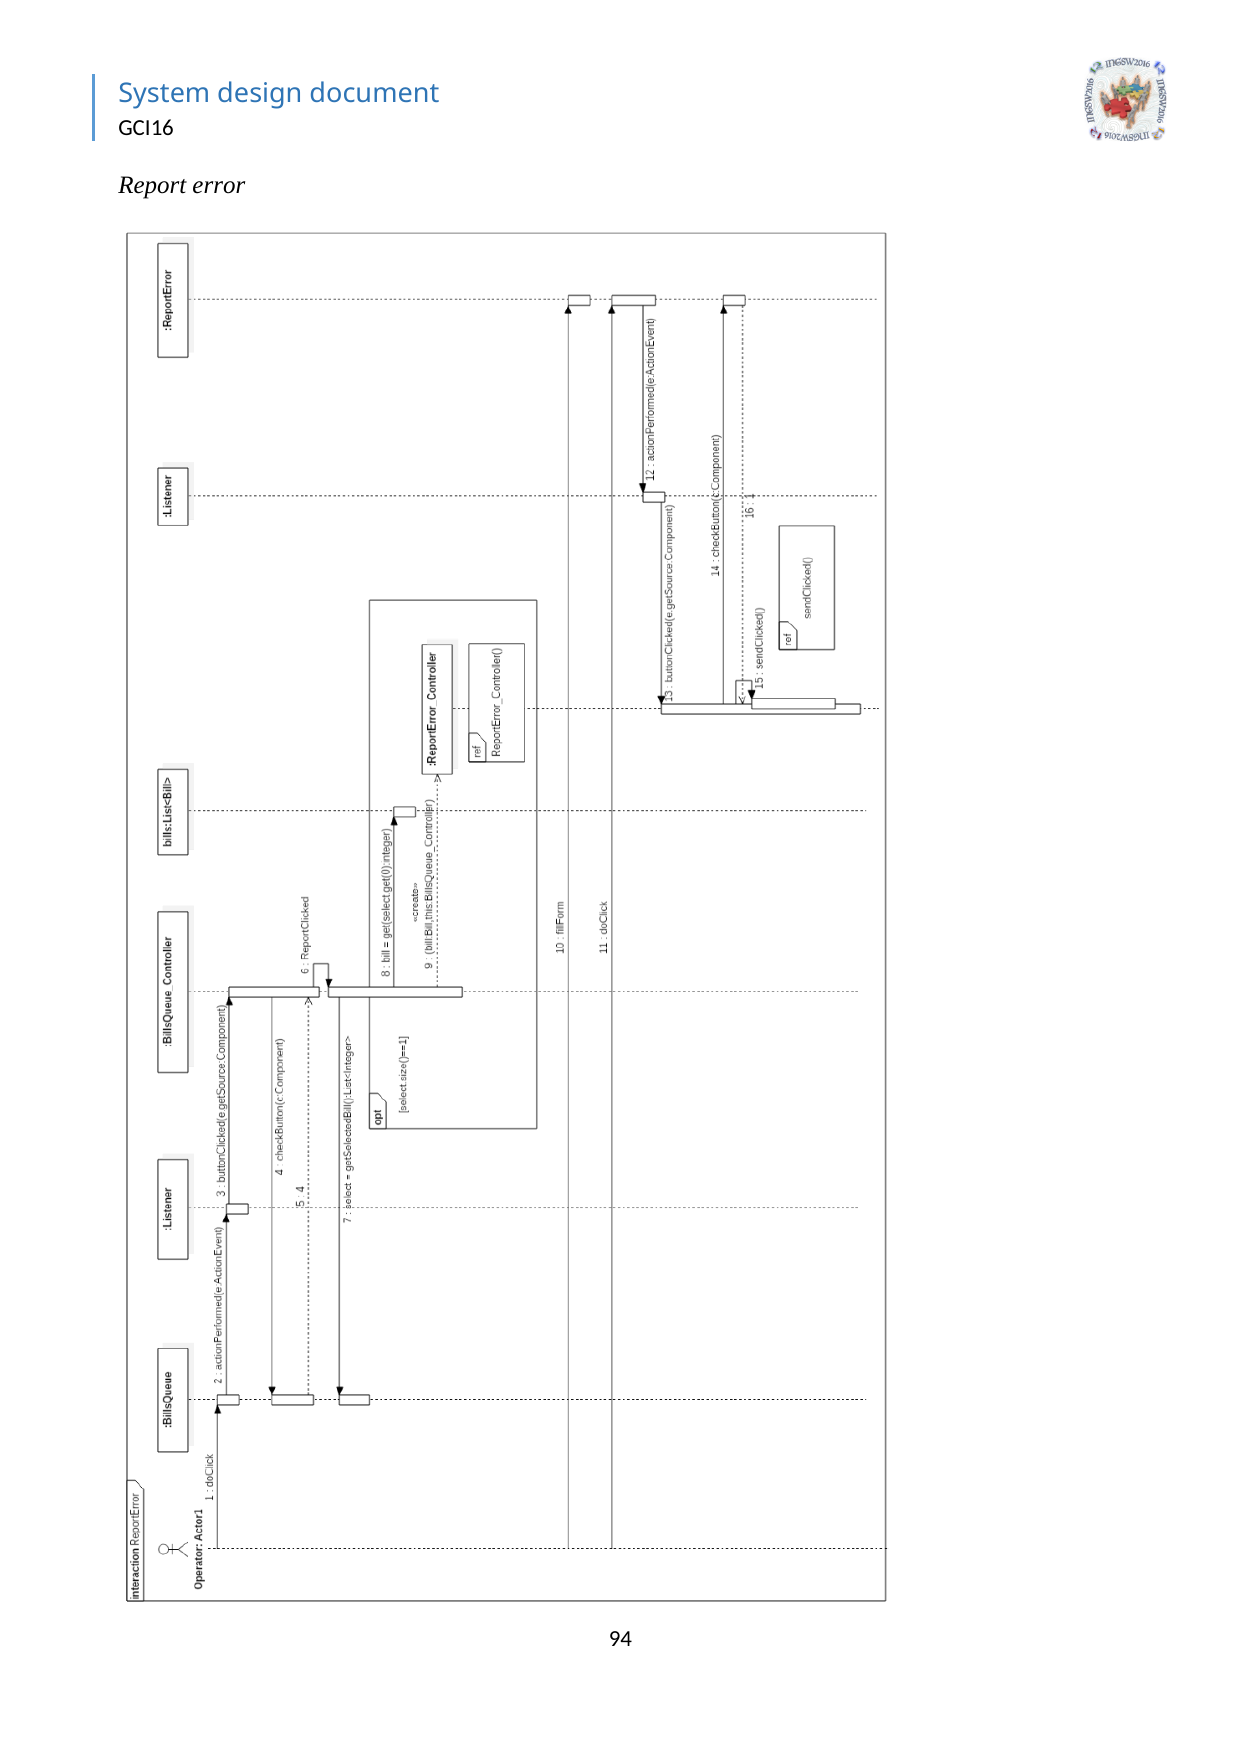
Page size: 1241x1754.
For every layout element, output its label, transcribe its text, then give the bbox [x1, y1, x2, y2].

subtitle Report error [118, 171, 1122, 199]
picture [119, 203, 889, 1607]
picture [1076, 55, 1171, 149]
